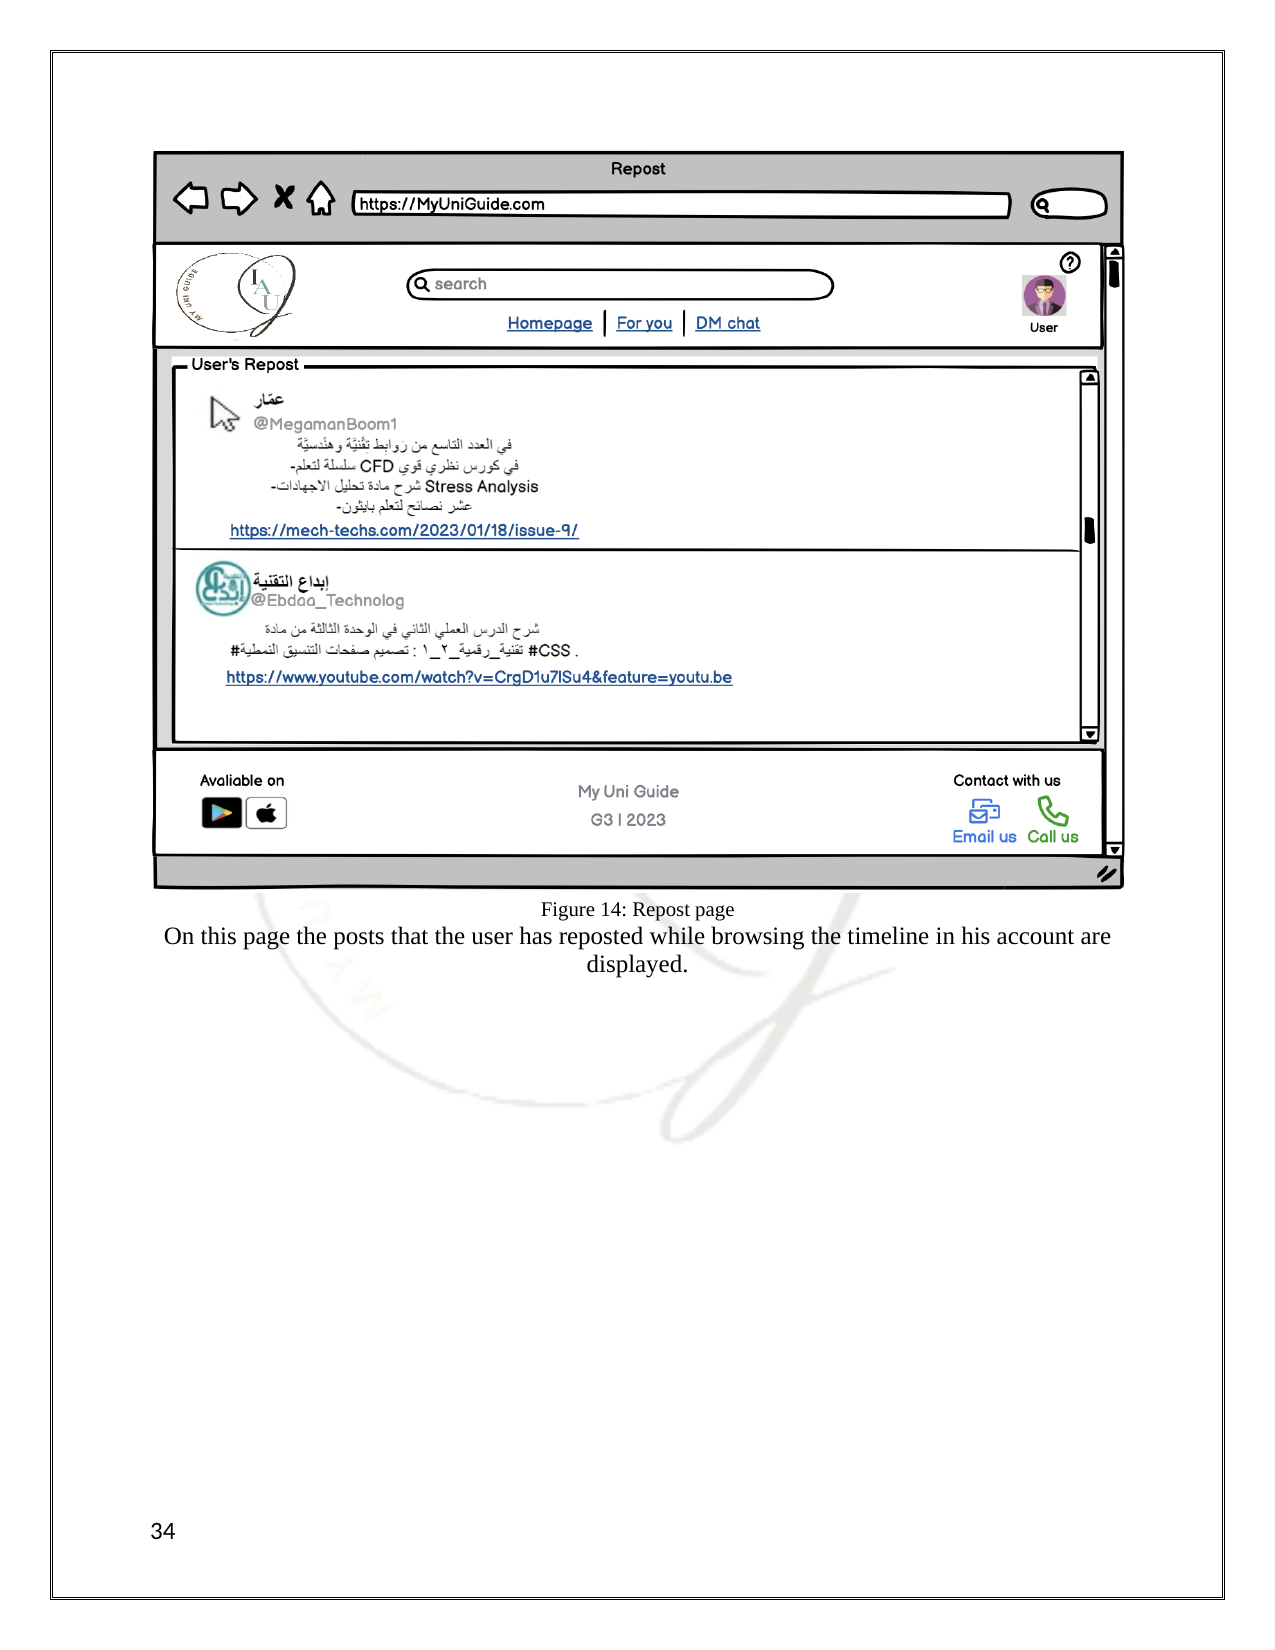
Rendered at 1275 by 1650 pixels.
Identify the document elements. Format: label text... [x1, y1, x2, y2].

picture [150, 150, 1125, 893]
subtitle Figure 14: Repost page [150, 897, 1125, 921]
text On this page the posts that the user has reposted while browsing the timeline in his account are displayed. [150, 921, 1125, 978]
